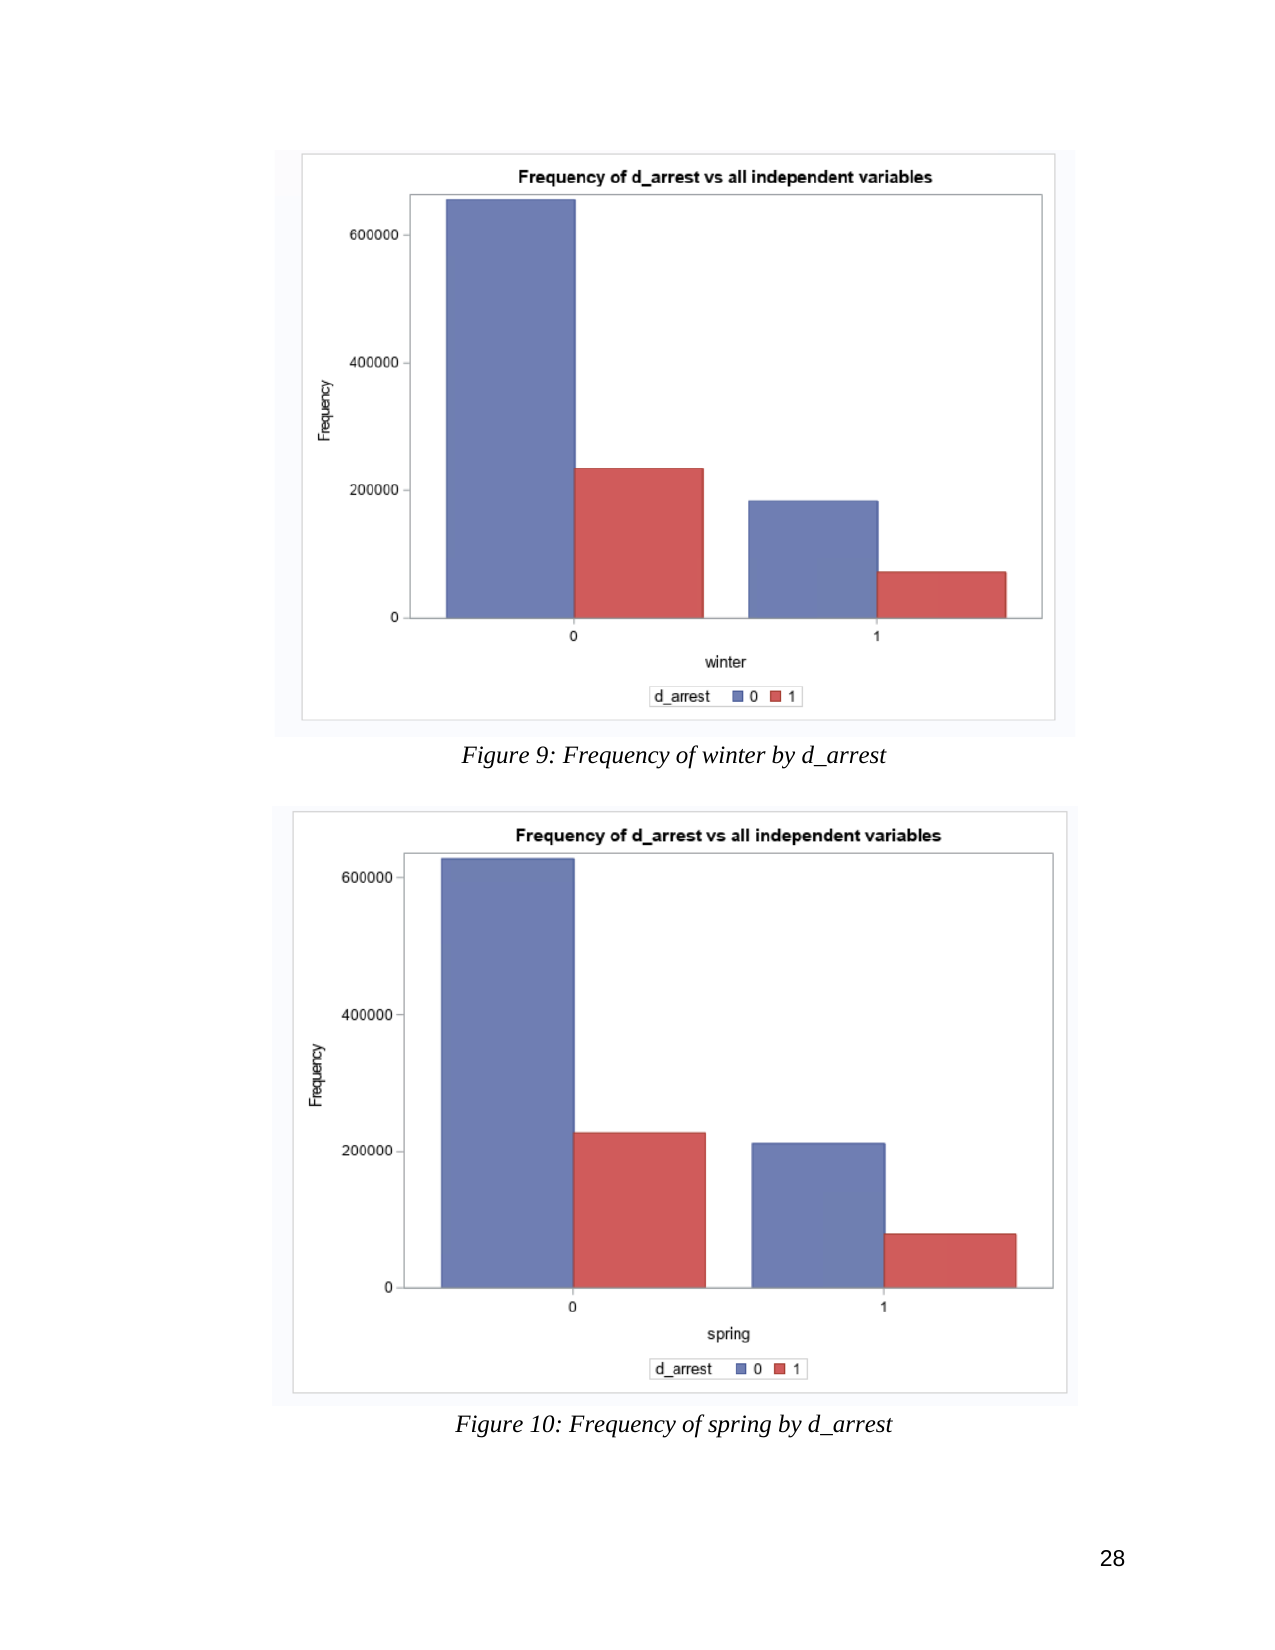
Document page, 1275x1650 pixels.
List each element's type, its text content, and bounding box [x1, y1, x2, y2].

text Figure 10: Frequency of spring by d_arrest [225, 1409, 1125, 1438]
text Figure 9: Frequency of winter by d_arrest [225, 740, 1125, 769]
picture [272, 806, 1078, 1406]
picture [274, 150, 1076, 737]
